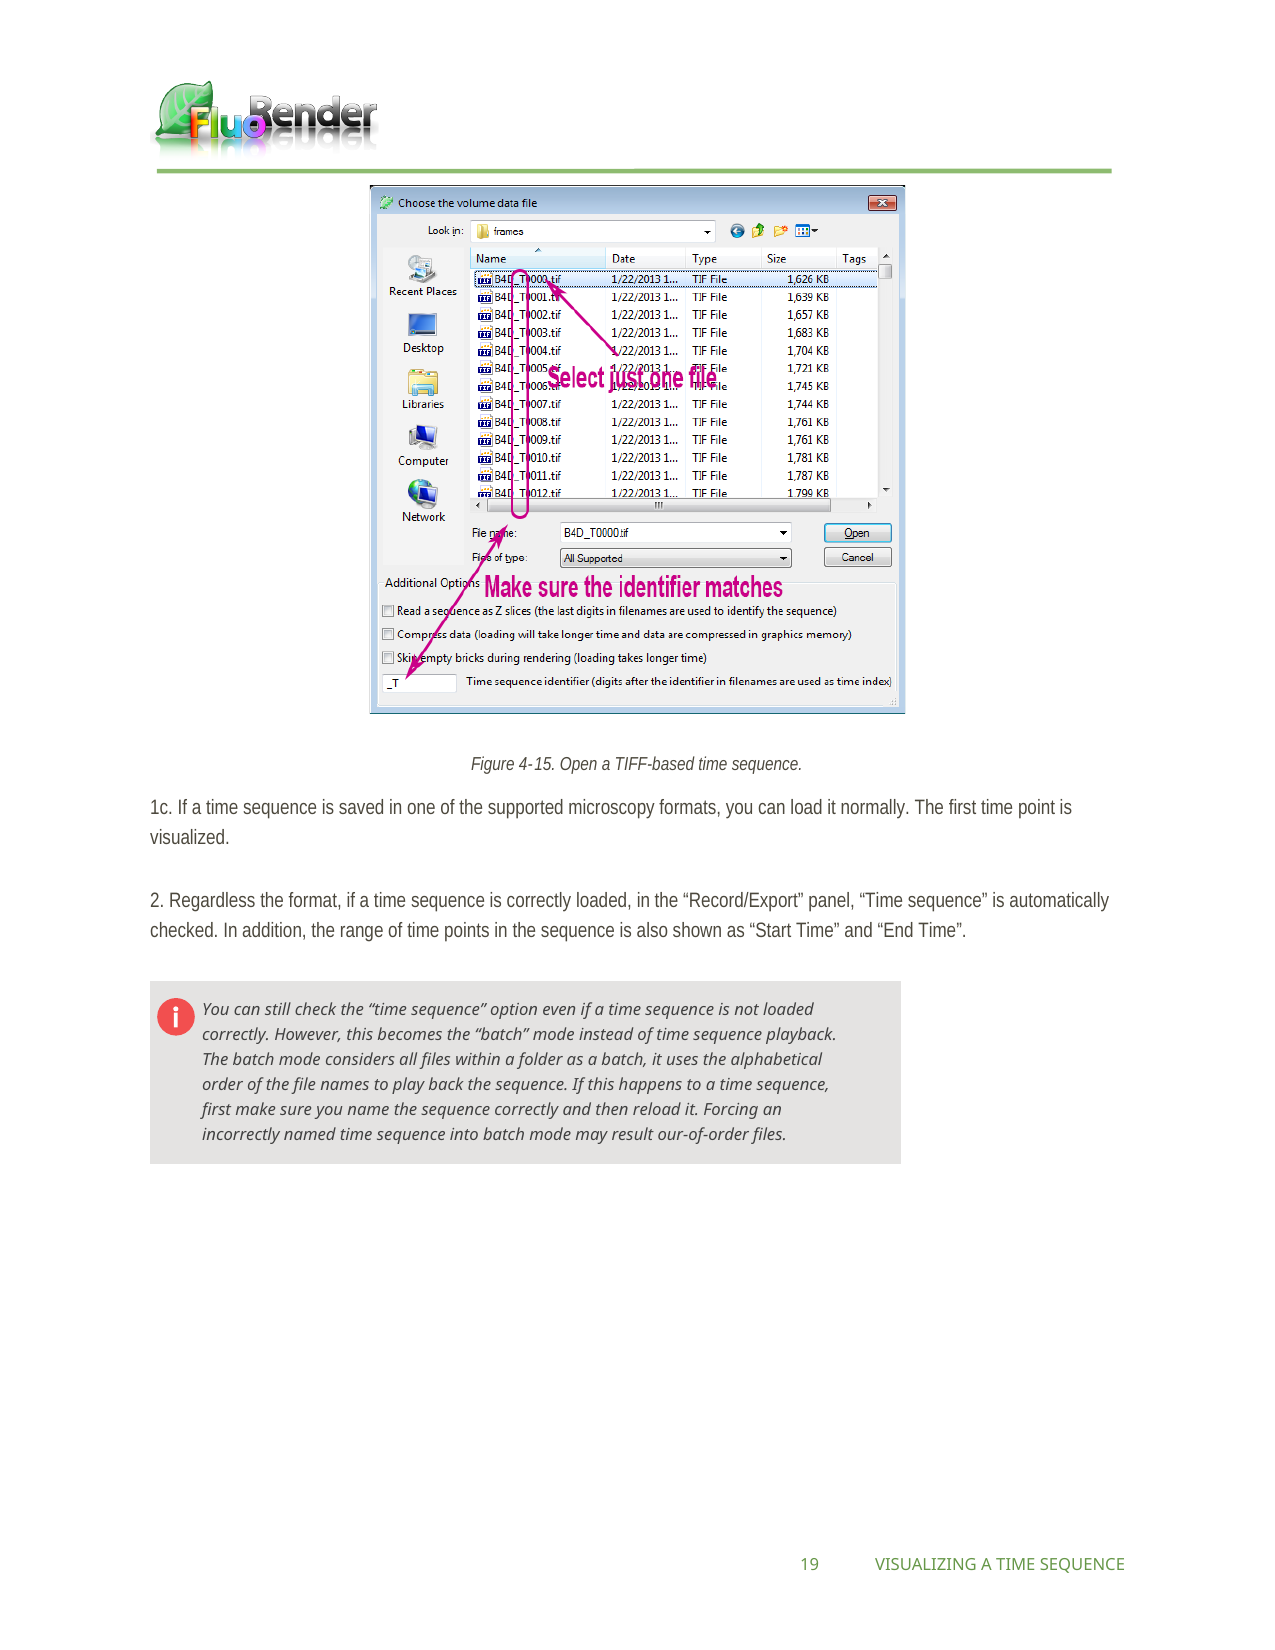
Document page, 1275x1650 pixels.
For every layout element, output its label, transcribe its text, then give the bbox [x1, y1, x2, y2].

text 2. Regardless the format, if a time sequence is correctly loaded, in the “Record/Export” panel, “Time sequence” is automatically checked. In addition, the range of time points in the sequence is also shown as “Start Time” and “End Time”. [150, 888, 1125, 942]
table_header You can still check the “time sequence” option even if a time sequence is not loaded correctly. However, this becomes the “batch” mode instead of time sequence playback. The batch mode considers all files within a folder as a batch, it uses the alphabetical order of the file names to play back the sequence. If this happens to a time sequence, first make sure you name the sequence correctly and then reload it. Forcing an incorrectly named time sequence into batch mode may result our-of-order files. [202, 981, 901, 1164]
table_header [150, 981, 202, 1164]
picture [369, 185, 906, 714]
picture [150, 75, 379, 162]
text 1c. If a time sequence is saved in one of the supported microscopy formats, you can load it normally. The first time point is visualized. [150, 795, 1125, 849]
